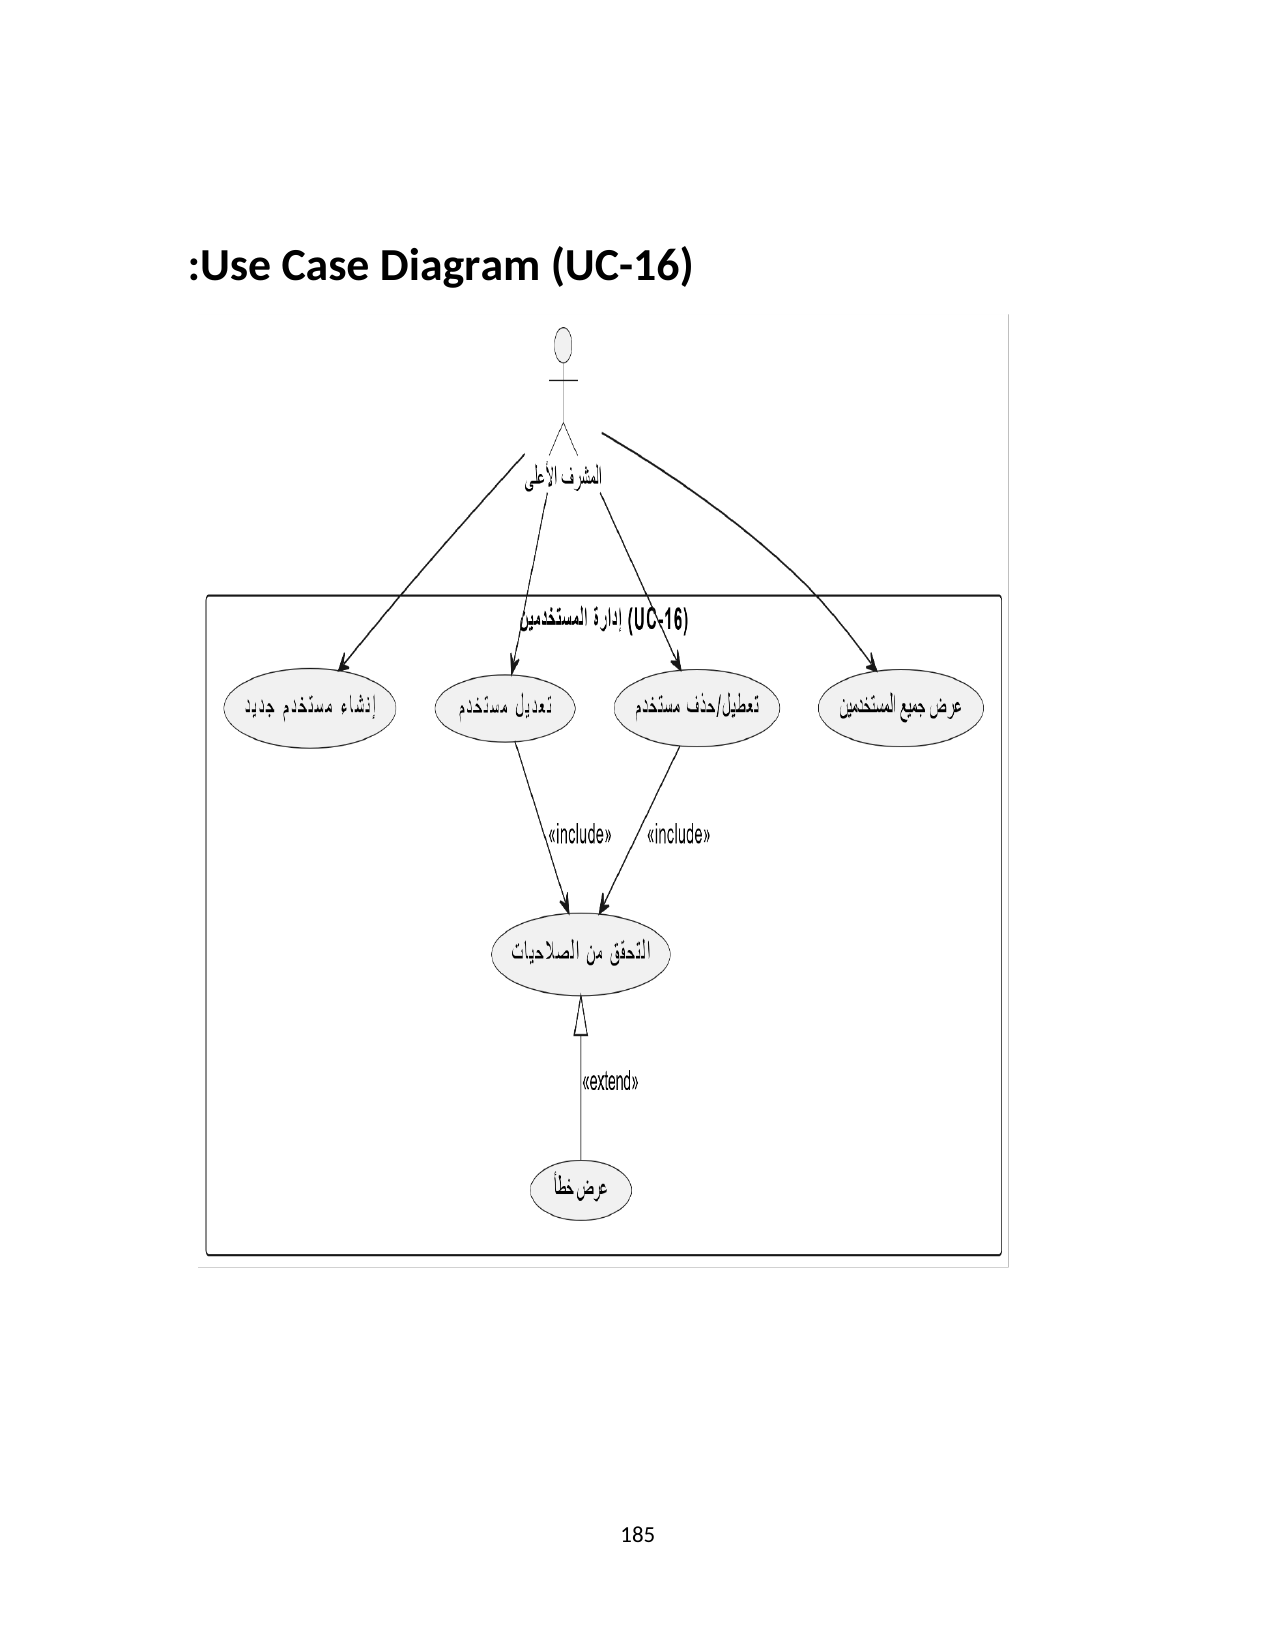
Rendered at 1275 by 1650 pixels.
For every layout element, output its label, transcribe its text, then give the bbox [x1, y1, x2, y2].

picture [187, 292, 1019, 1289]
text Use Case Diagram (UC-16): [187, 236, 1087, 292]
